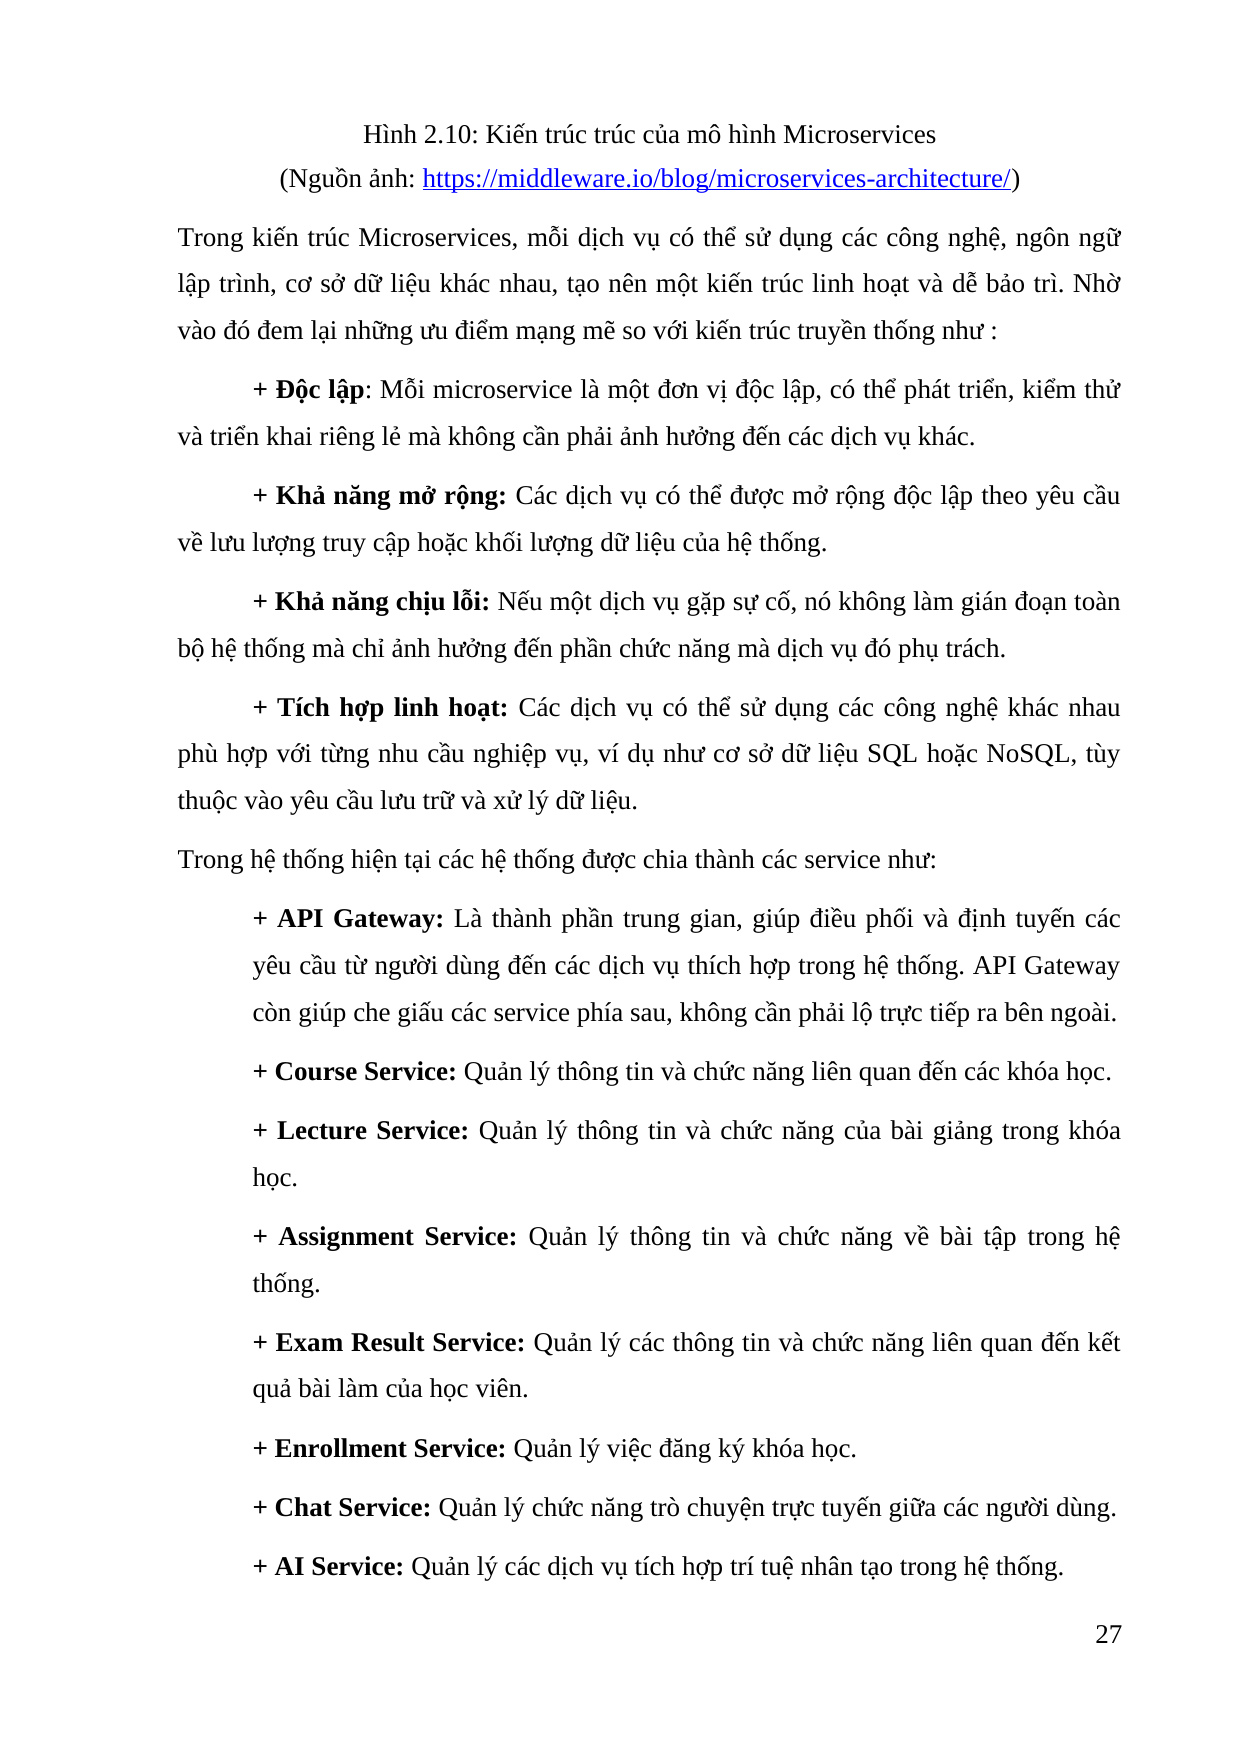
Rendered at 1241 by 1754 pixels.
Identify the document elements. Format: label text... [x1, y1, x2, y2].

text + AI Service: Quản lý các dịch vụ tích hợp trí tuệ nhân tạo trong hệ thống. [177, 1550, 1122, 1581]
text + Assignment Service: Quản lý thông tin và chức năng về bài tập trong hệ thống. [252, 1220, 1122, 1298]
text + API Gateway: Là thành phần trung gian, giúp điều phối và định tuyến các yêu cầu từ người dùng đến các dịch vụ thích hợp trong hệ thống. API Gateway còn giúp che giấu các service phía sau, không cần phải lộ trực tiếp ra bên ngoài. [252, 903, 1122, 1027]
text + Exam Result Service: Quản lý các thông tin và chức năng liên quan đến kết quả bài làm của học viên. [252, 1326, 1122, 1404]
text + Course Service: Quản lý thông tin và chức năng liên quan đến các khóa học. [177, 1055, 1122, 1086]
text + Chat Service: Quản lý chức năng trò chuyện trực tuyến giữa các người dùng. [177, 1491, 1122, 1522]
text Hình 2.10: Kiến trúc trúc của mô hình Microservices [177, 118, 1122, 149]
text + Khả năng chịu lỗi: Nếu một dịch vụ gặp sự cố, nó không làm gián đoạn toàn bộ hệ thống mà chỉ ảnh hưởng đến phần chức năng mà dịch vụ đó phụ trách. [177, 585, 1122, 663]
text + Tích hợp linh hoạt: Các dịch vụ có thể sử dụng các công nghệ khác nhau phù hợp với từng nhu cầu nghiệp vụ, ví dụ như cơ sở dữ liệu SQL hoặc NoSQL, tùy thuộc vào yêu cầu lưu trữ và xử lý dữ liệu. [177, 691, 1122, 815]
text Trong hệ thống hiện tại các hệ thống được chia thành các service như: [177, 843, 1122, 874]
text (Nguồn ảnh: https://middleware.io/blog/microservices-architecture/) [177, 162, 1122, 193]
text + Độc lập: Mỗi microservice là một đơn vị độc lập, có thể phát triển, kiểm thử và triển khai riêng lẻ mà không cần phải ảnh hưởng đến các dịch vụ khác. [177, 373, 1122, 451]
text + Enrollment Service: Quản lý việc đăng ký khóa học. [177, 1432, 1122, 1463]
text + Khả năng mở rộng: Các dịch vụ có thể được mở rộng độc lập theo yêu cầu về lưu lượng truy cập hoặc khối lượng dữ liệu của hệ thống. [177, 479, 1122, 557]
text Trong kiến trúc Microservices, mỗi dịch vụ có thể sử dụng các công nghệ, ngôn ngữ lập trình, cơ sở dữ liệu khác nhau, tạo nên một kiến trúc linh hoạt và dễ bảo trì. Nhờ vào đó đem lại những ưu điểm mạng mẽ so với kiến trúc truyền thống như : [177, 221, 1122, 345]
text + Lecture Service: Quản lý thông tin và chức năng của bài giảng trong khóa học. [252, 1114, 1122, 1192]
